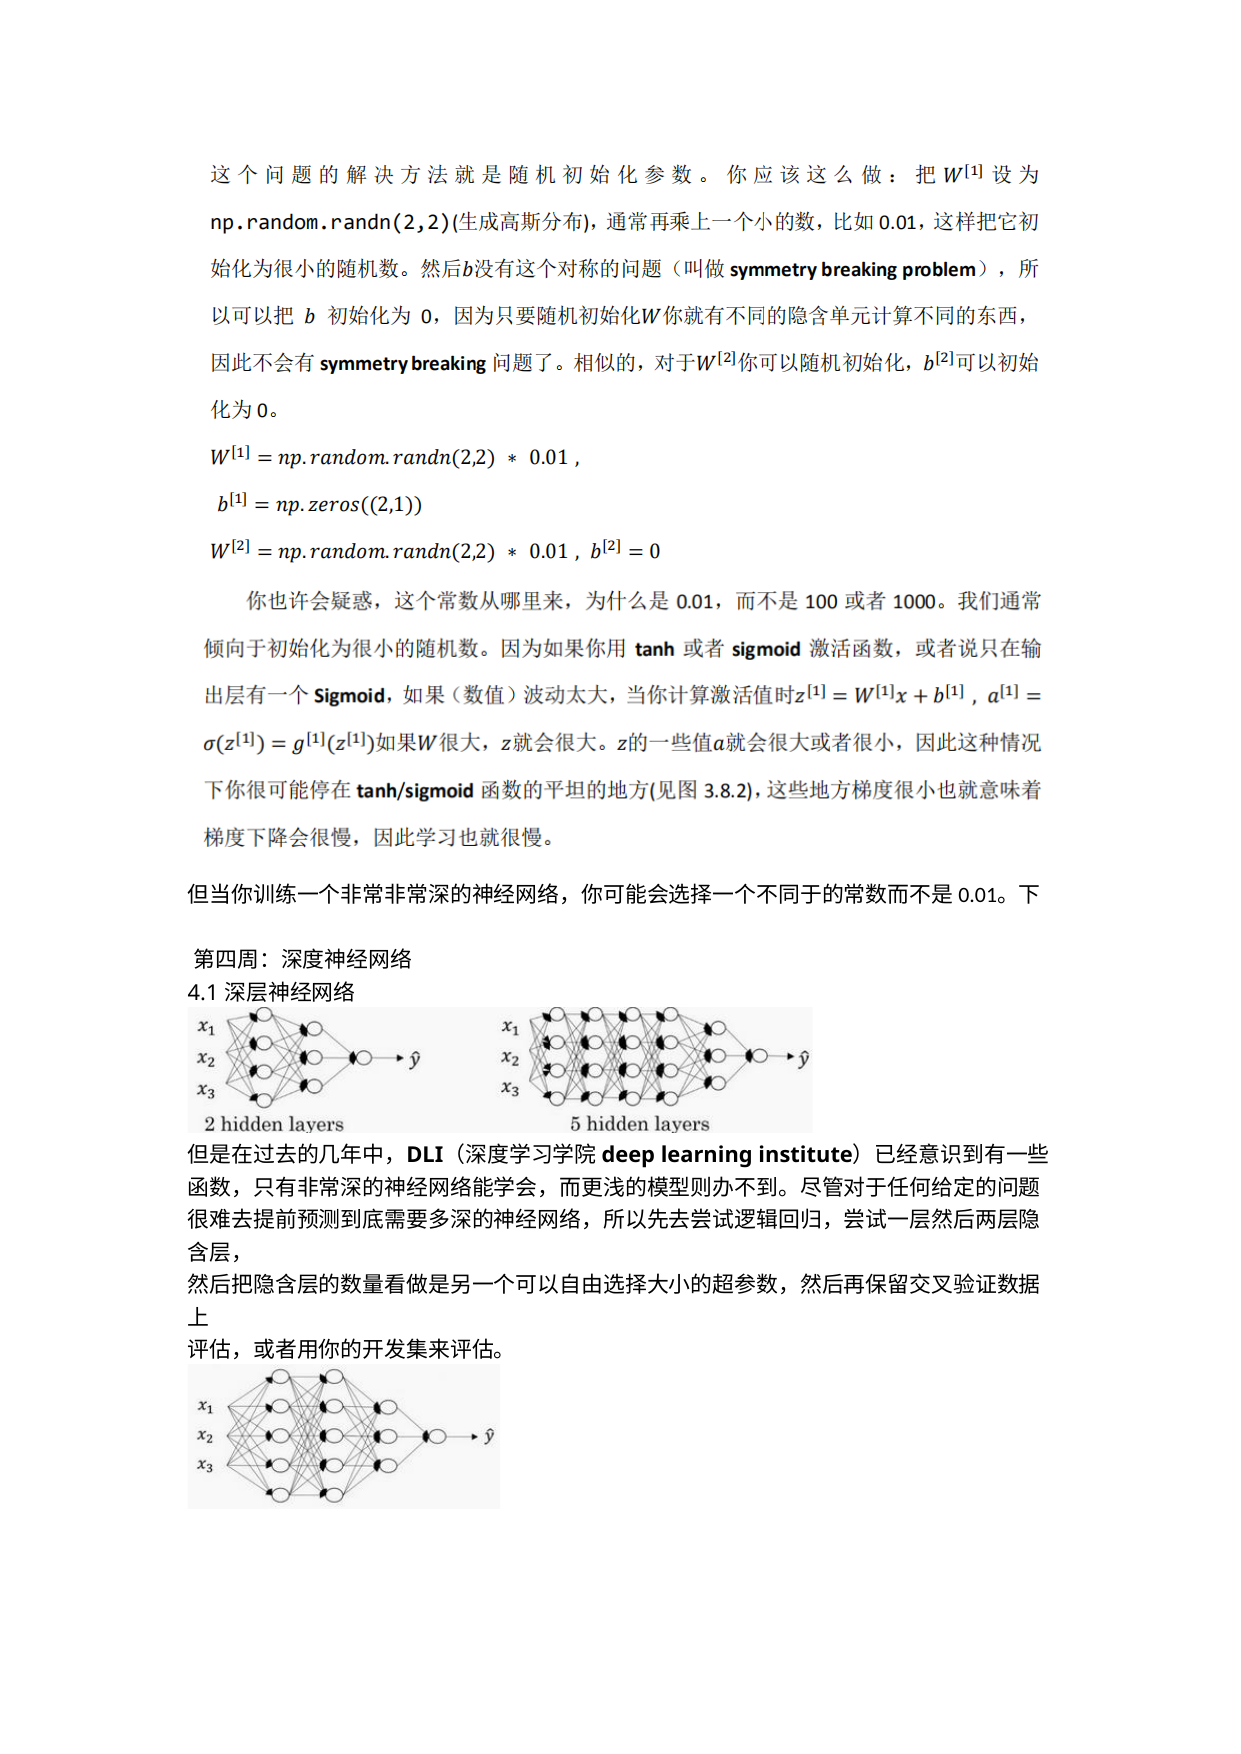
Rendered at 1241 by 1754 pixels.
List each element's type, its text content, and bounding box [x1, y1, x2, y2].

text 评估，或者用你的开发集来评估。 [187, 1332, 1053, 1364]
text 4.1 深层神经网络 [187, 974, 1053, 1007]
text 但当你训练一个非常非常深的神经网络，你可能会选择一个不同于的常数而不是 0.01。下 [187, 877, 1053, 909]
picture [187, 1364, 501, 1509]
picture [187, 162, 1052, 571]
text 但是在过去的几年中，DLI（深度学习学院 deep learning institute）已经意识到有一些函数，只有非常深的神经网络能学会，而更浅的模型则办不到。尽管对于任何给定的问题很难去提前预测到底需要多深的神经网络，所以先去尝试逻辑回归，尝试一层然后两层隐含层， [187, 1137, 1053, 1267]
text 第四周：深度神经网络 [187, 942, 1053, 974]
picture [187, 1007, 813, 1133]
picture [187, 584, 1053, 851]
text 然后把隐含层的数量看做是另一个可以自由选择大小的超参数，然后再保留交叉验证数据上 [187, 1267, 1053, 1332]
